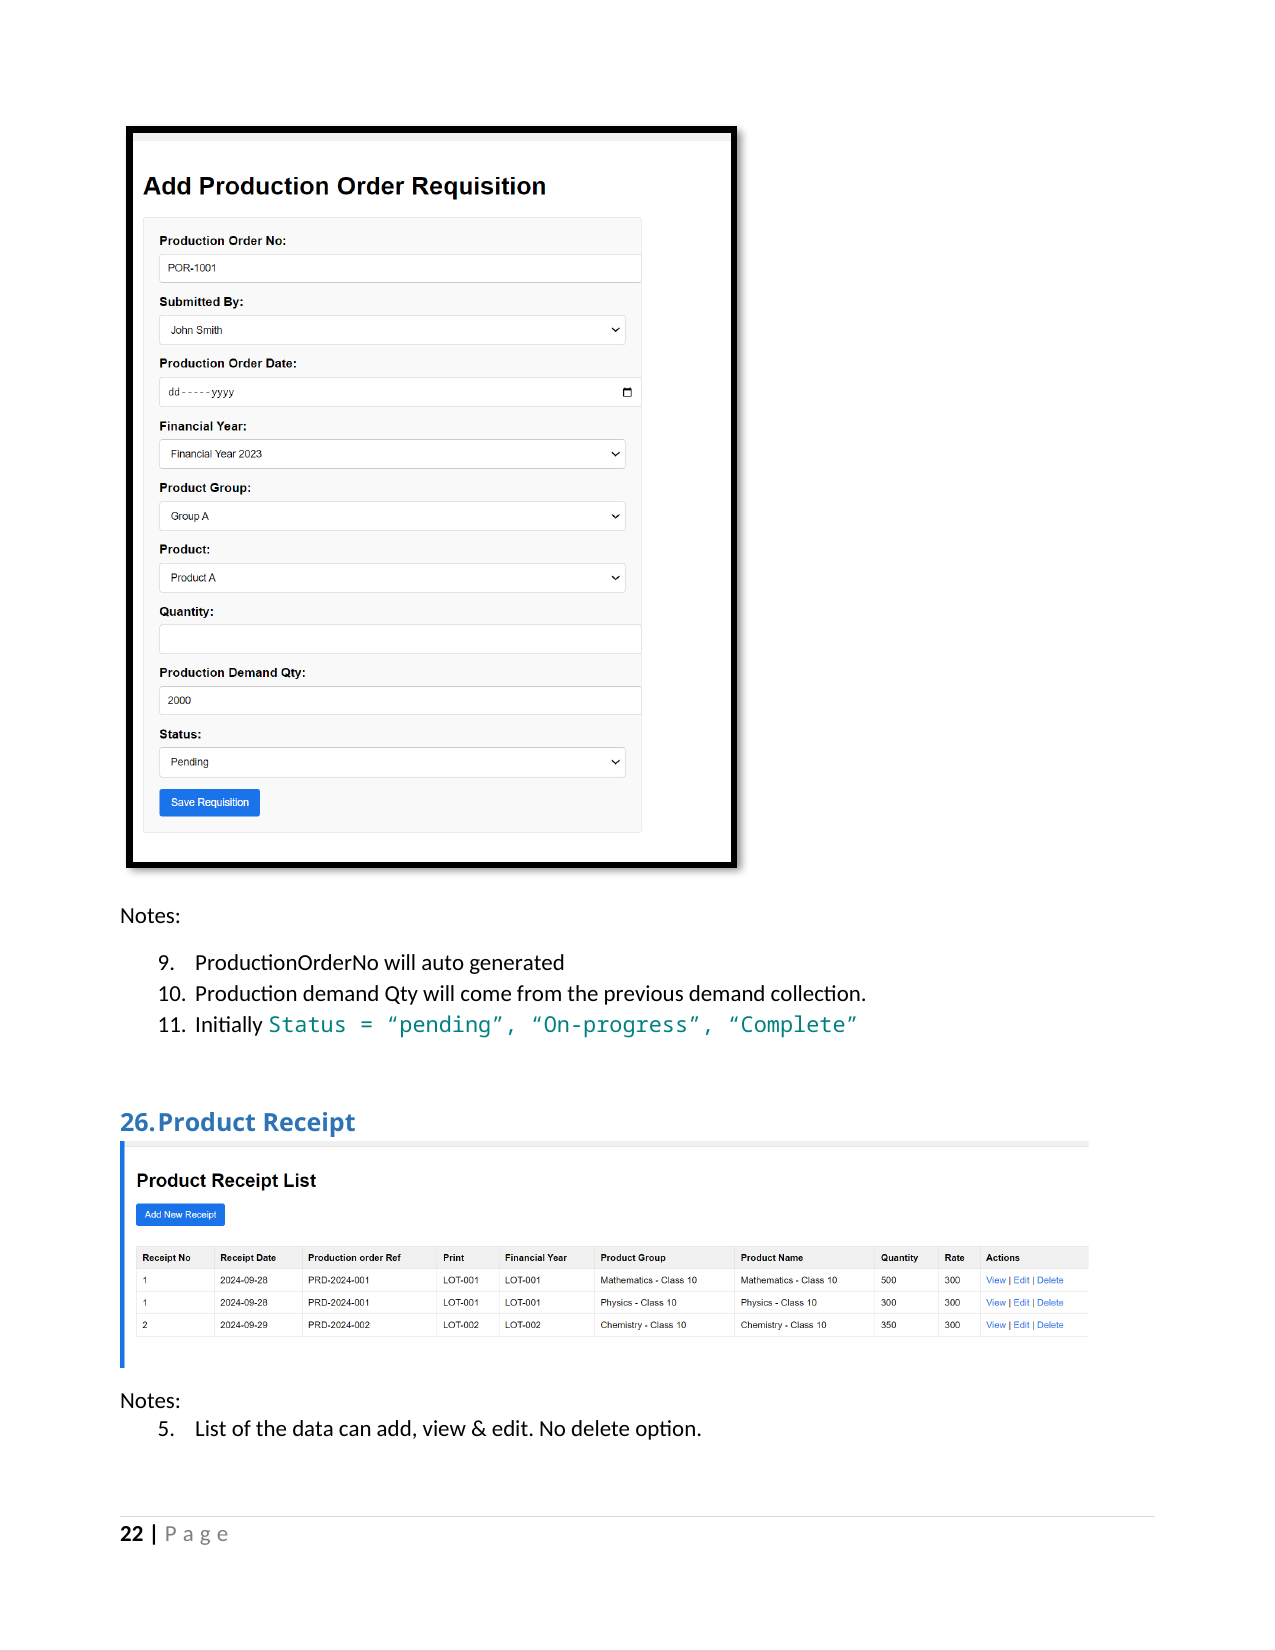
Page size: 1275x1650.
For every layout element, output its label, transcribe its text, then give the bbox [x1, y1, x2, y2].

picture [133, 133, 731, 862]
picture [120, 1141, 1089, 1368]
list List of the data can add, view & edit. No delete option. [157, 1414, 1155, 1442]
text Notes: [120, 1386, 1155, 1414]
text Notes: [120, 902, 1155, 929]
list ProductionOrderNo will auto generated [157, 948, 1155, 976]
list Initially Status = “pending”, “On-progress”, “Complete” [157, 1009, 1155, 1039]
list Production demand Qty will come from the previous demand collection. [157, 979, 1155, 1007]
subtitle Product Receipt [120, 1104, 1155, 1138]
